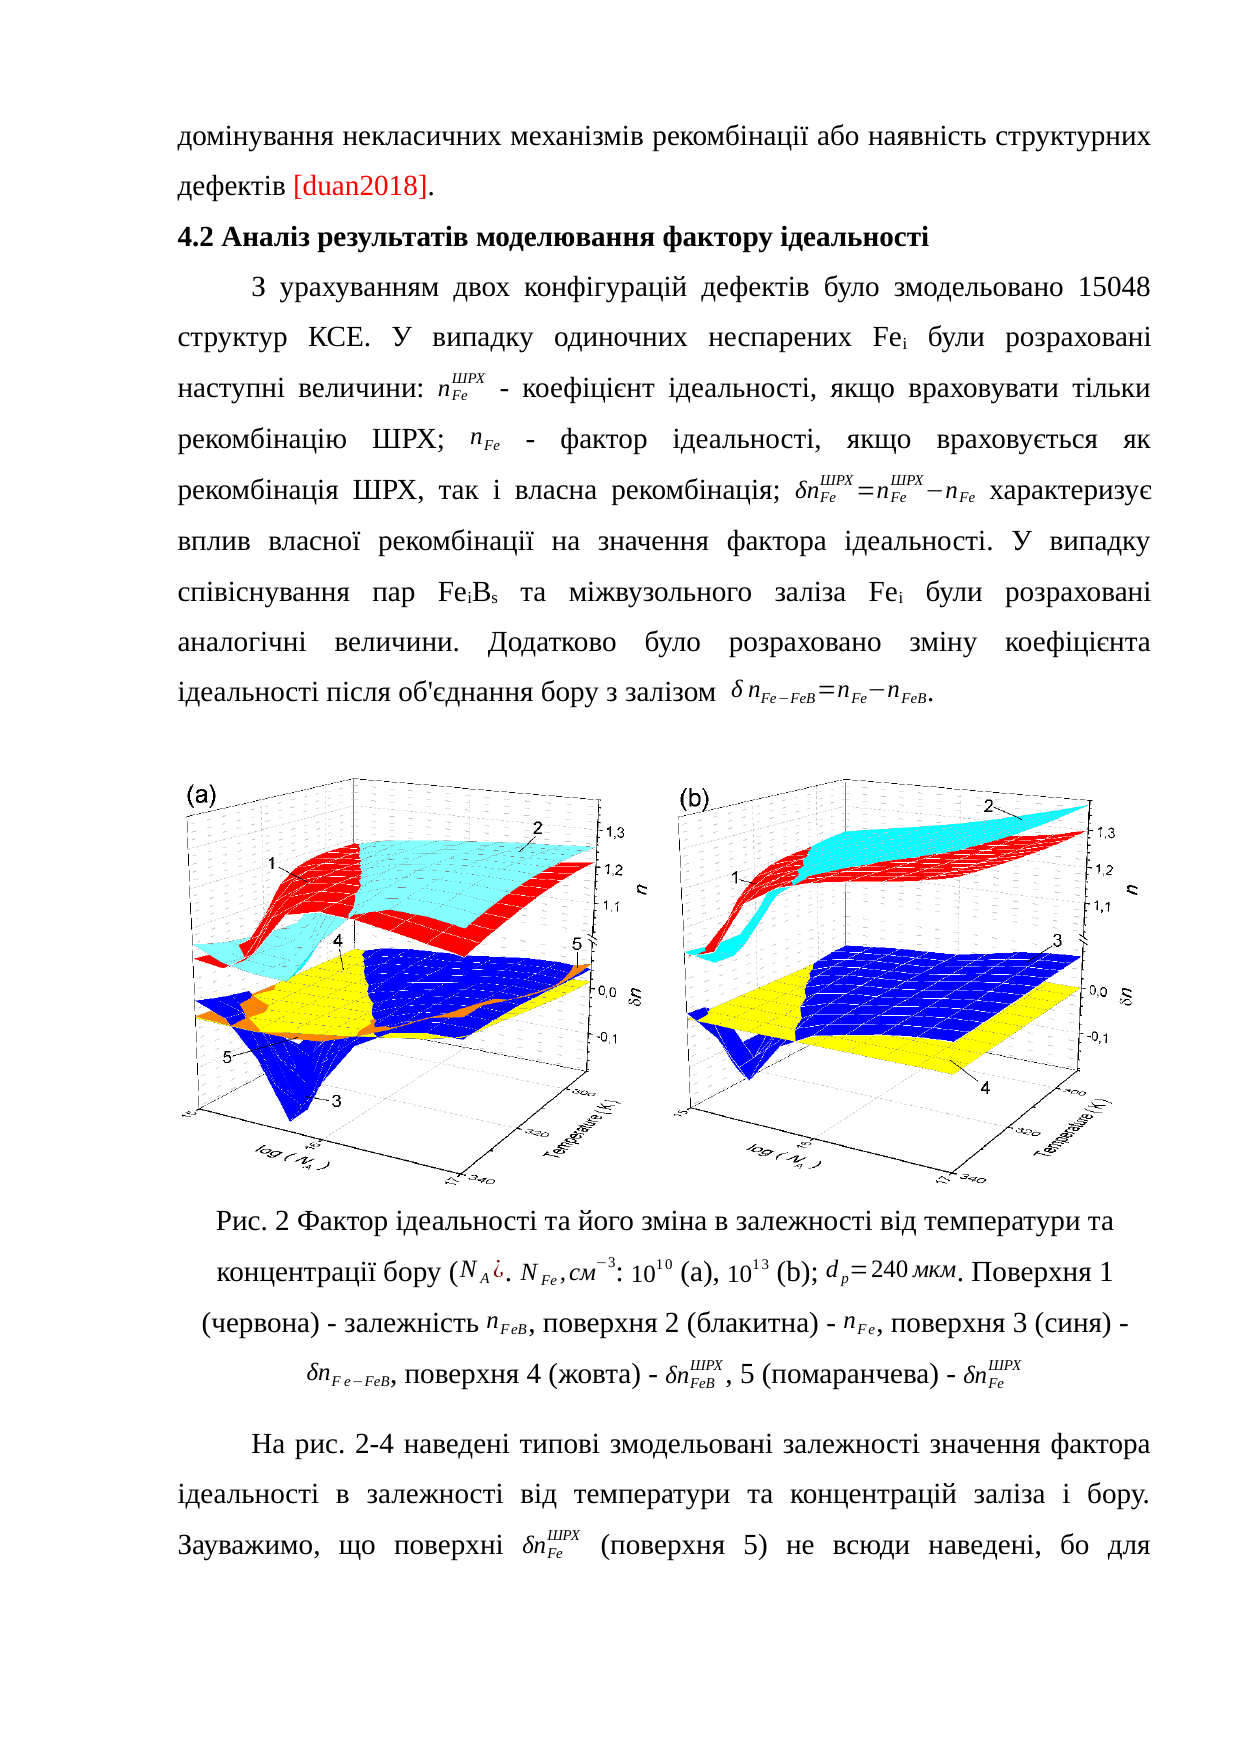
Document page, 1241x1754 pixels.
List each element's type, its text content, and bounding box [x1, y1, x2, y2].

text 4.2 Аналіз результатів моделювання фактору ідеальності [177, 219, 1152, 252]
picture [177, 774, 650, 1190]
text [177, 1393, 1152, 1562]
text З урахуванням двох конфігурацій дефектів було змодельовано 15048 структур КСЕ. У випадку одиночних неспарених Fei були розраховані наступні величини: - коефіцієнт ідеальності, якщо враховувати тільки рекомбінацію ШРХ; - фактор ідеальності, якщо враховується як рекомбінація ШРХ, так і власна рекомбінація; характеризує вплив власної рекомбінації на значення фактора ідеальності. У випадку співіснування пар FeiBs та міжвузольного заліза Fei були розраховані аналогічні величини. Додатково було розраховано зміну коефіцієнта ідеальності після об'єднання бору з залізом . [177, 269, 1152, 708]
picture [668, 774, 1142, 1190]
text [177, 118, 1152, 202]
